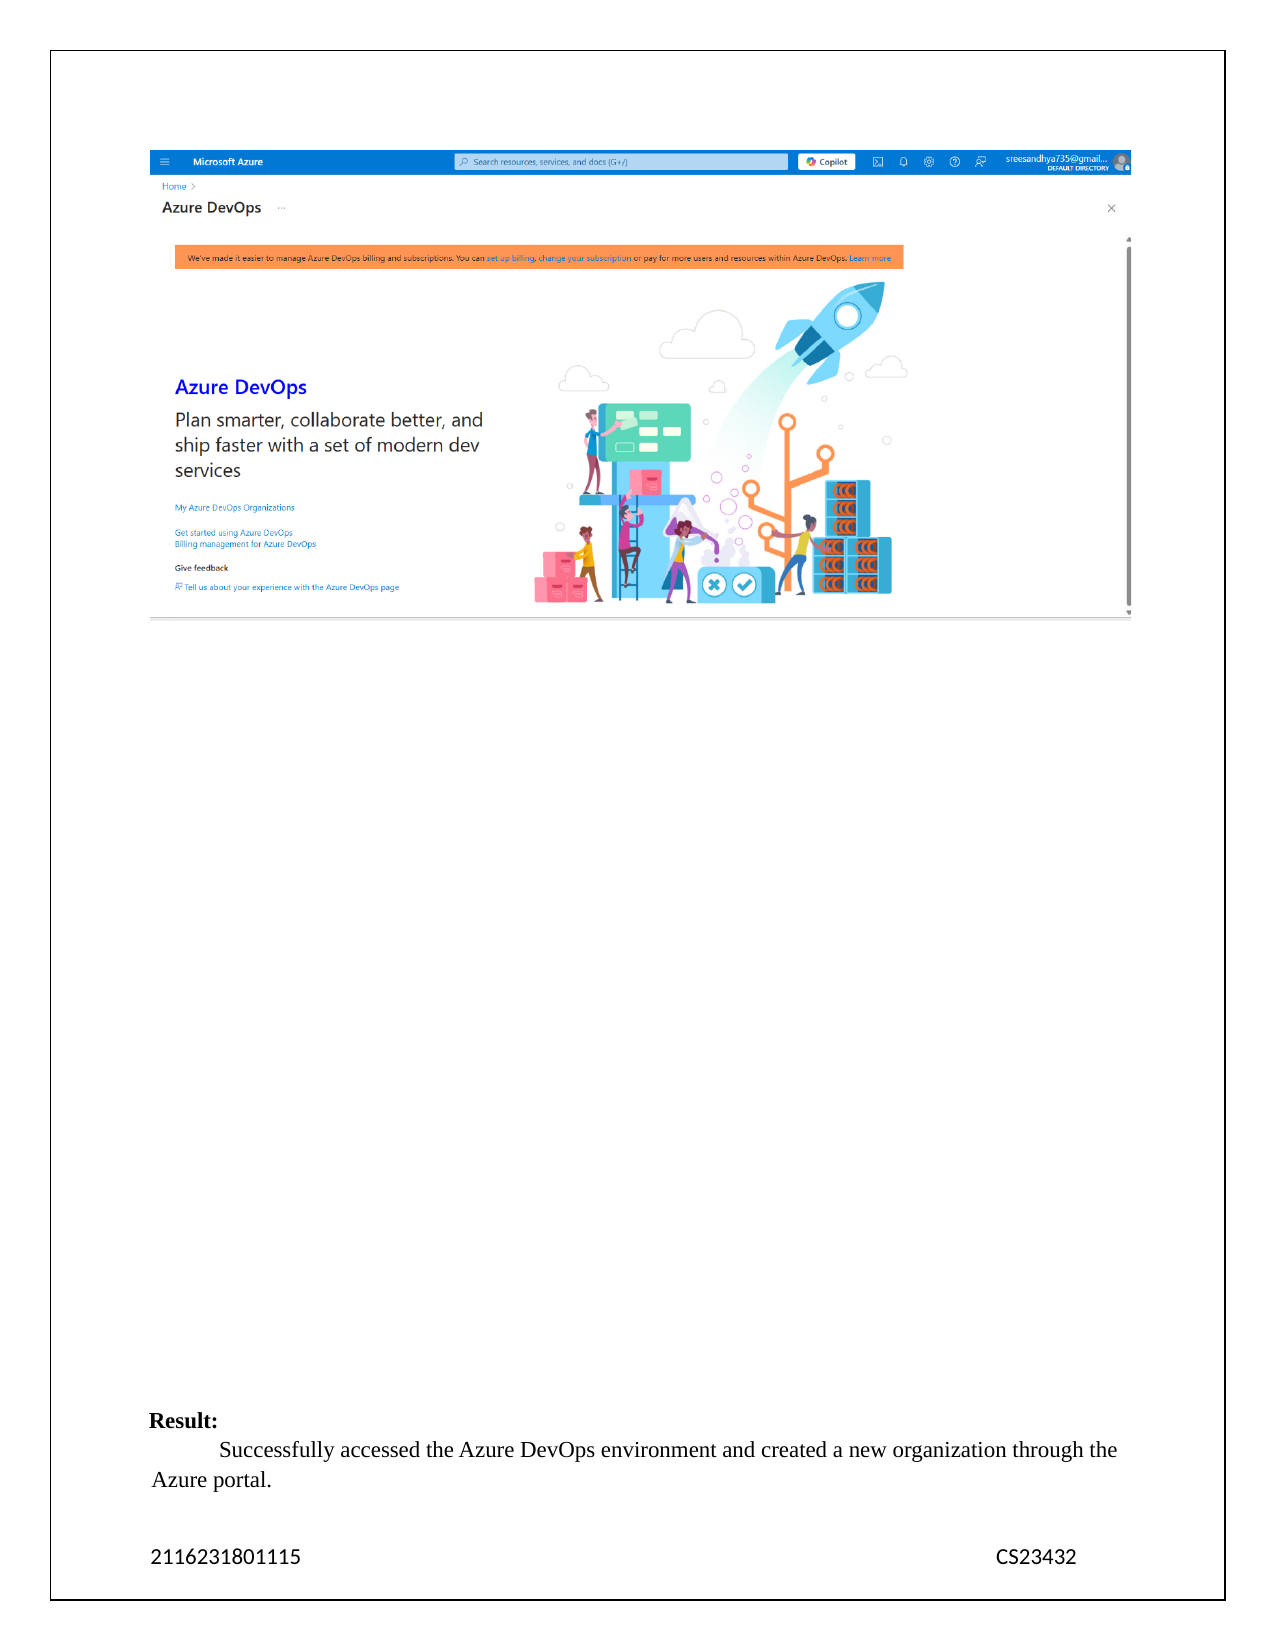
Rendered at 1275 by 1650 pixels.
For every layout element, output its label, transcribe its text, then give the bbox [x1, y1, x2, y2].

text Result: [148, 1407, 1064, 1433]
picture [150, 150, 1132, 621]
text Successfully accessed the Azure DevOps environment and created a new organization through the Azure portal. [150, 1436, 1128, 1492]
